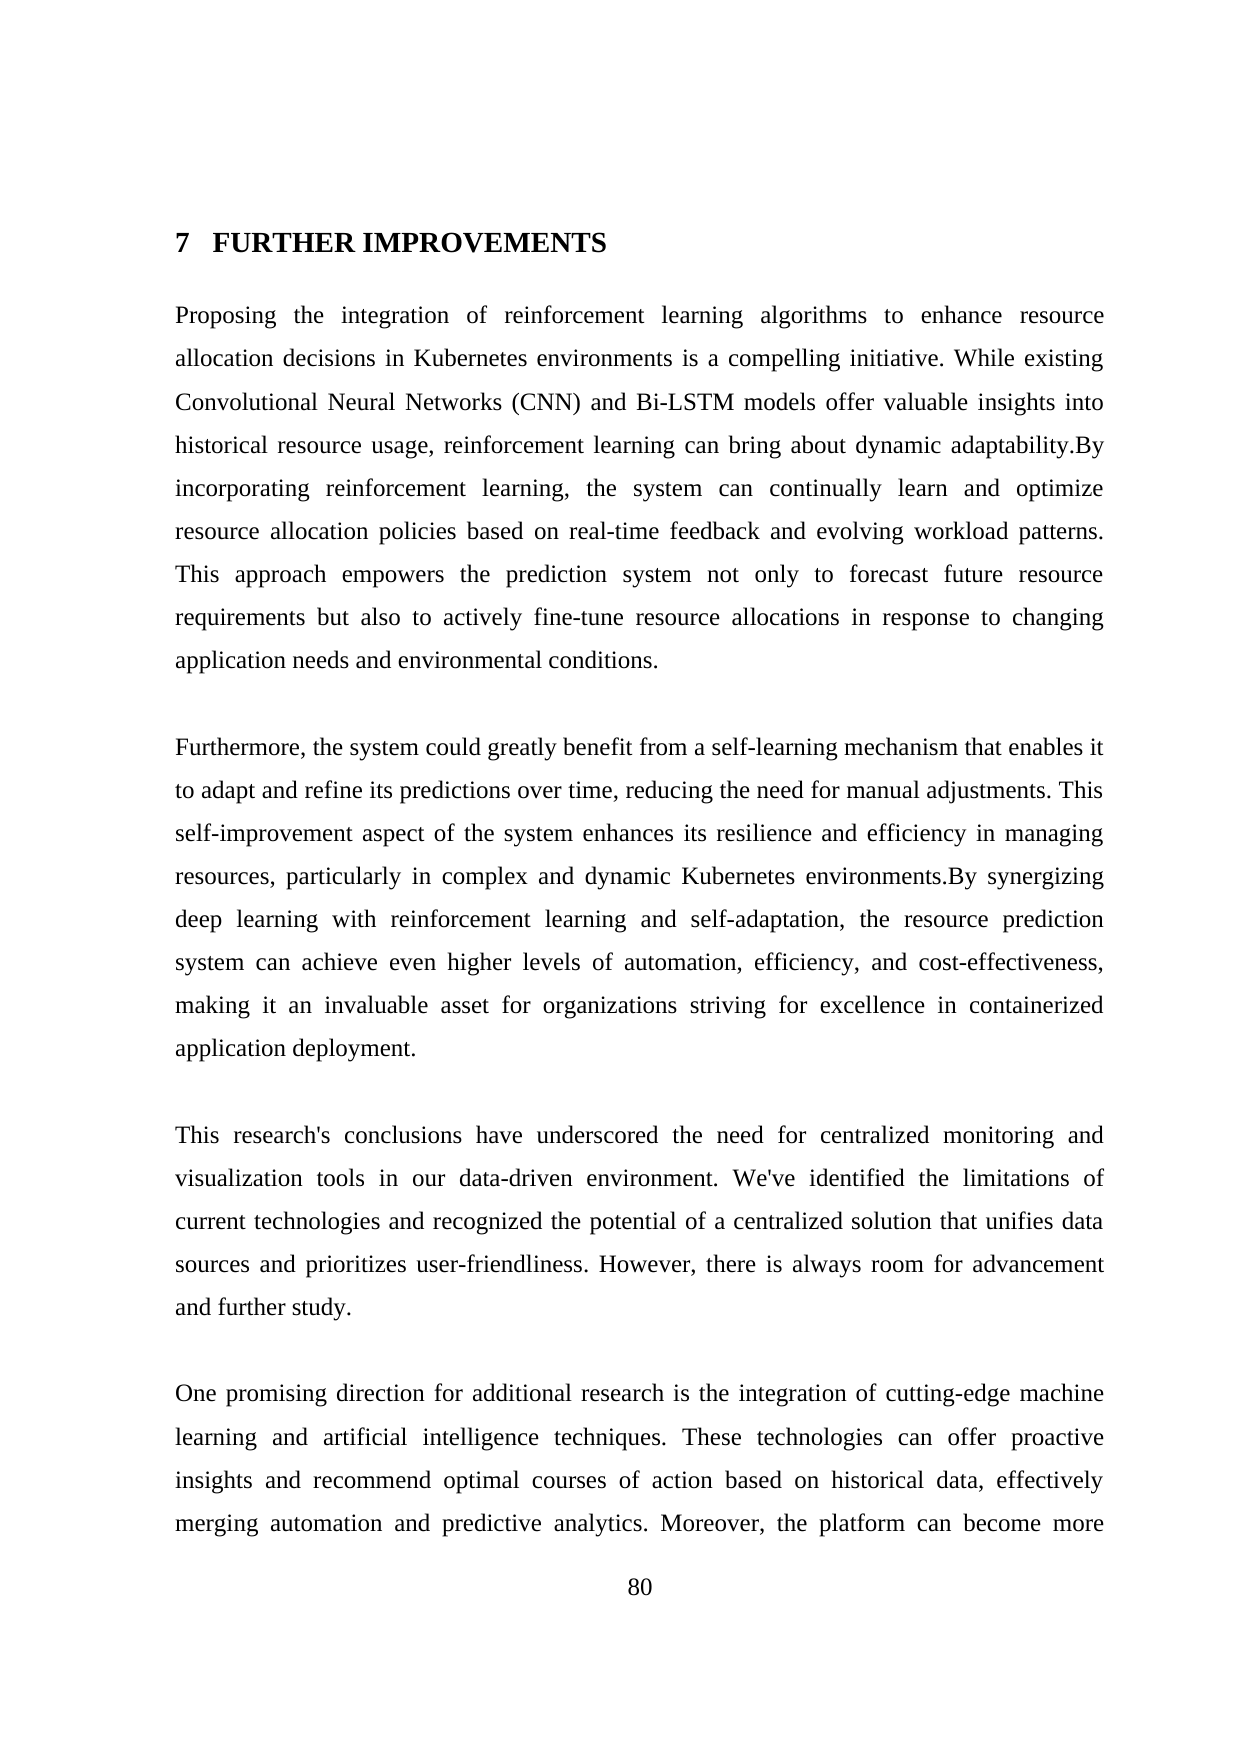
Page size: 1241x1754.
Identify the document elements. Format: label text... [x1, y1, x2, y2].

text This research's conclusions have underscored the need for centralized monitoring and visualization tools in our data-driven environment. We've identified the limitations of current technologies and recognized the potential of a centralized solution that unifies data sources and prioritizes user-friendliness. However, there is always room for advancement and further study. [175, 1120, 1105, 1321]
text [175, 1378, 1105, 1537]
text Proposing the integration of reinforcement learning algorithms to enhance resource allocation decisions in Kubernetes environments is a compelling initiative. While existing Convolutional Neural Networks (CNN) and Bi-LSTM models offer valuable insights into historical resource usage, reinforcement learning can bring about dynamic adaptability.By incorporating reinforcement learning, the system can continually learn and optimize resource allocation policies based on real-time feedback and evolving workload patterns. This approach empowers the prediction system not only to forecast future resource requirements but also to actively fine-tune resource allocations in response to changing application needs and environmental conditions. [175, 300, 1105, 674]
subtitle Further improvements [175, 225, 1105, 258]
text Furthermore, the system could greatly benefit from a self-learning mechanism that enables it to adapt and refine its predictions over time, reducing the need for manual adjustments. This self-improvement aspect of the system enhances its resilience and efficiency in managing resources, particularly in complex and dynamic Kubernetes environments.By synergizing deep learning with reinforcement learning and self-adaptation, the resource prediction system can achieve even higher levels of automation, efficiency, and cost-effectiveness, making it an invaluable asset for organizations striving for excellence in containerized application deployment. [175, 732, 1105, 1062]
